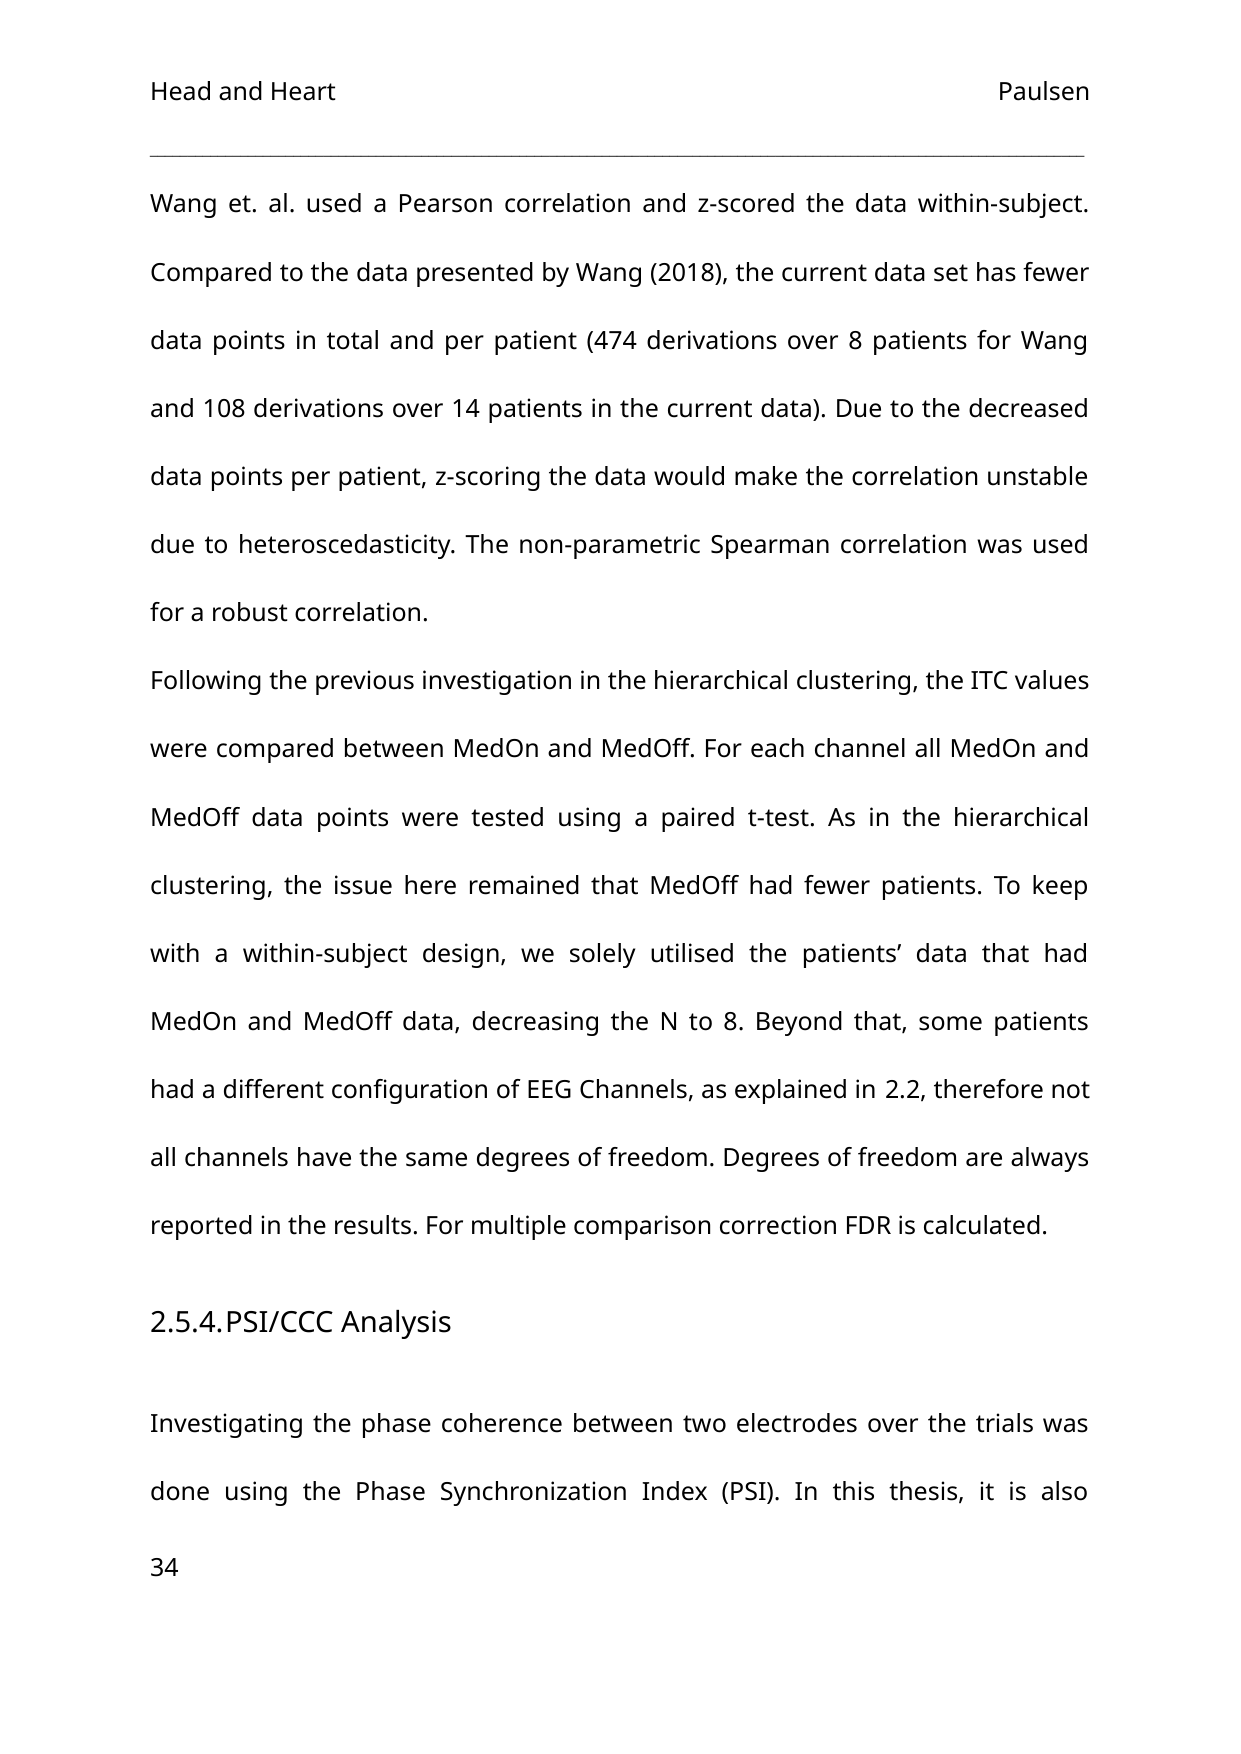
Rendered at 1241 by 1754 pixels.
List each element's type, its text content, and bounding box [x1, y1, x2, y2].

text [150, 186, 1090, 629]
subtitle PSI/CCC Analysis [150, 1301, 1090, 1341]
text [150, 1405, 1090, 1508]
text Following the previous investigation in the hierarchical clustering, the ITC values were compared between MedOn and MedOff. For each channel all MedOn and MedOff data points were tested using a paired t-test. As in the hierarchical clustering, the issue here remained that MedOff had fewer patients. To keep with a within-subject design, we solely utilised the patients’ data that had MedOn and MedOff data, decreasing the N to 8. Beyond that, some patients had a different configuration of EEG Channels, as explained in 2.2, therefore not all channels have the same degrees of freedom. Degrees of freedom are always reported in the results. For multiple comparison correction FDR is calculated. [150, 663, 1090, 1242]
